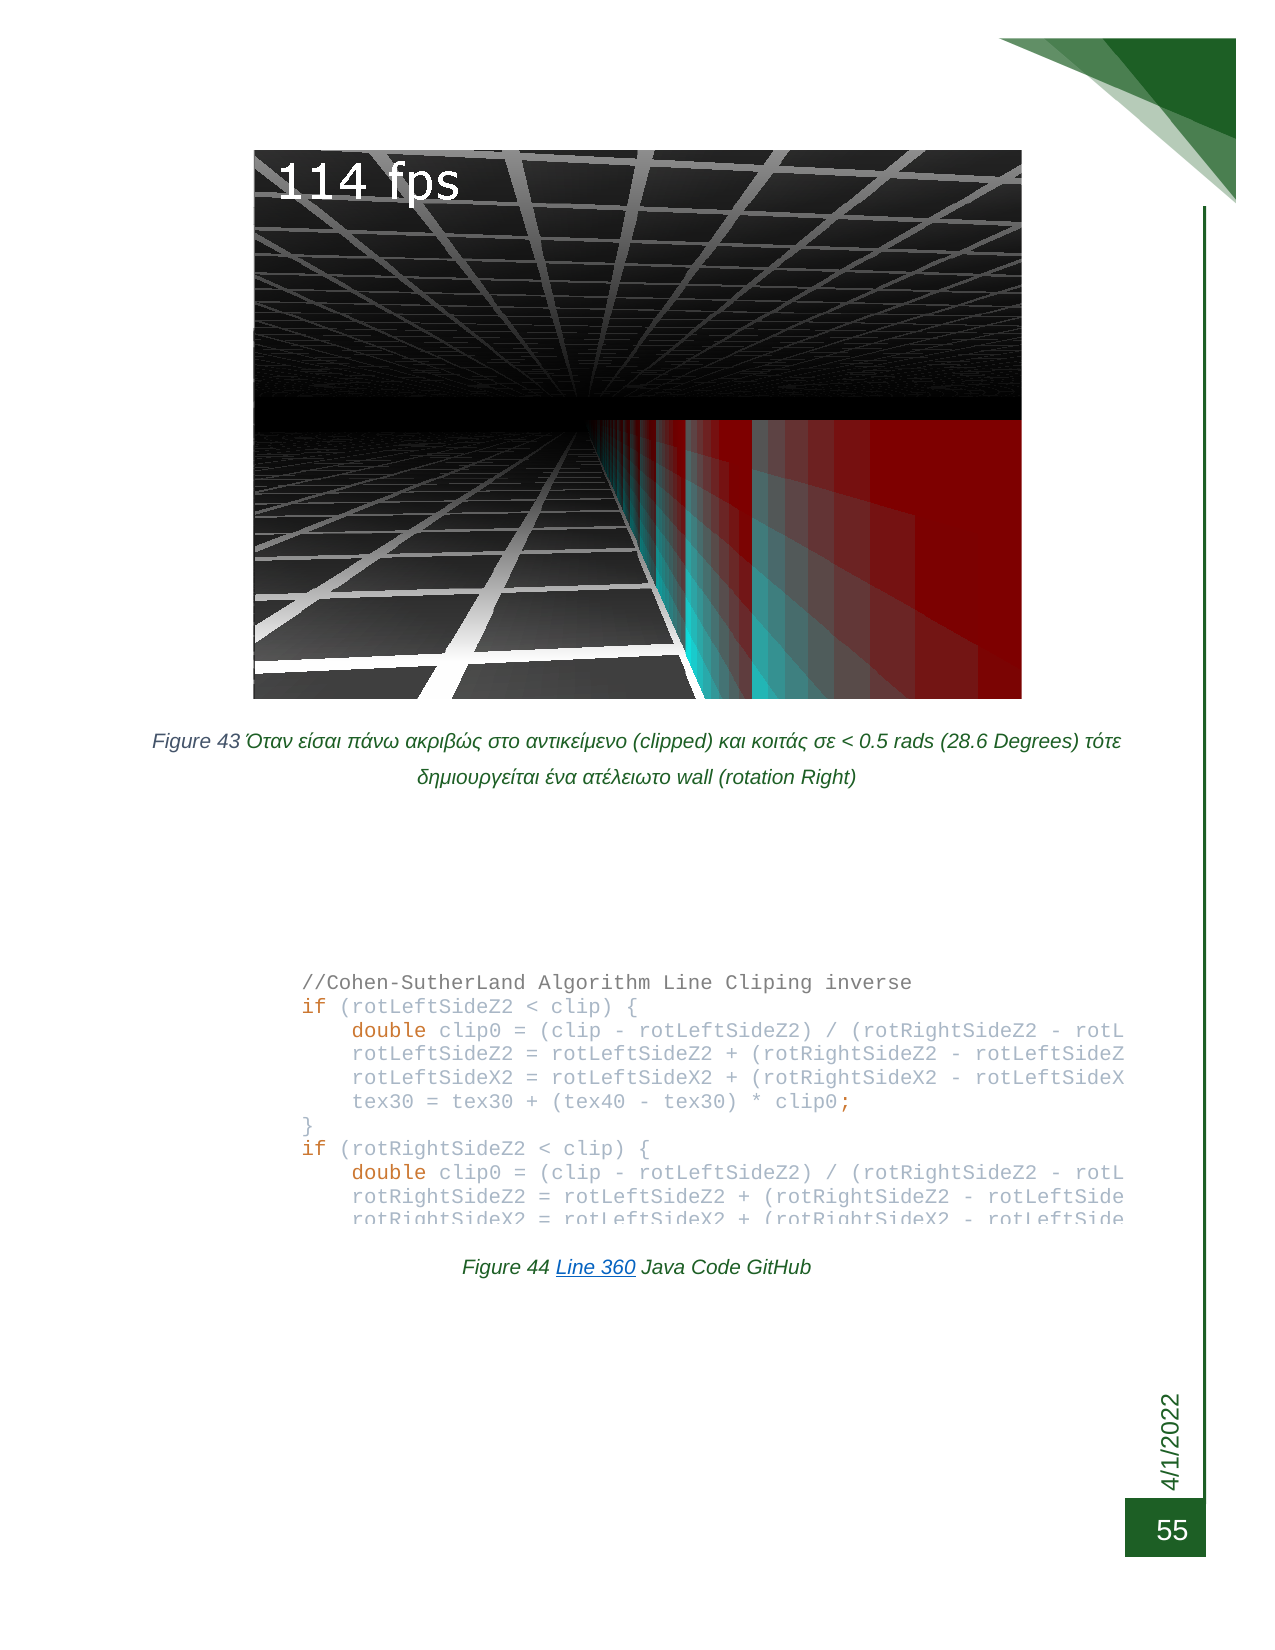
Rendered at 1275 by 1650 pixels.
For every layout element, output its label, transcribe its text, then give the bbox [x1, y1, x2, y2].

text Figure 45 Line 360 Java Code GitHub [150, 1255, 1125, 1279]
picture [253, 38, 1236, 699]
text Figure 44 Όταν είσαι πάνω ακριβώς στο αντικείμενο (clipped) και κοιτάς σε < 0.5 rads (28.6 Degrees) τότε δημιουργείται ένα ατέλειωτο wall (rotation Right) [150, 729, 1125, 789]
